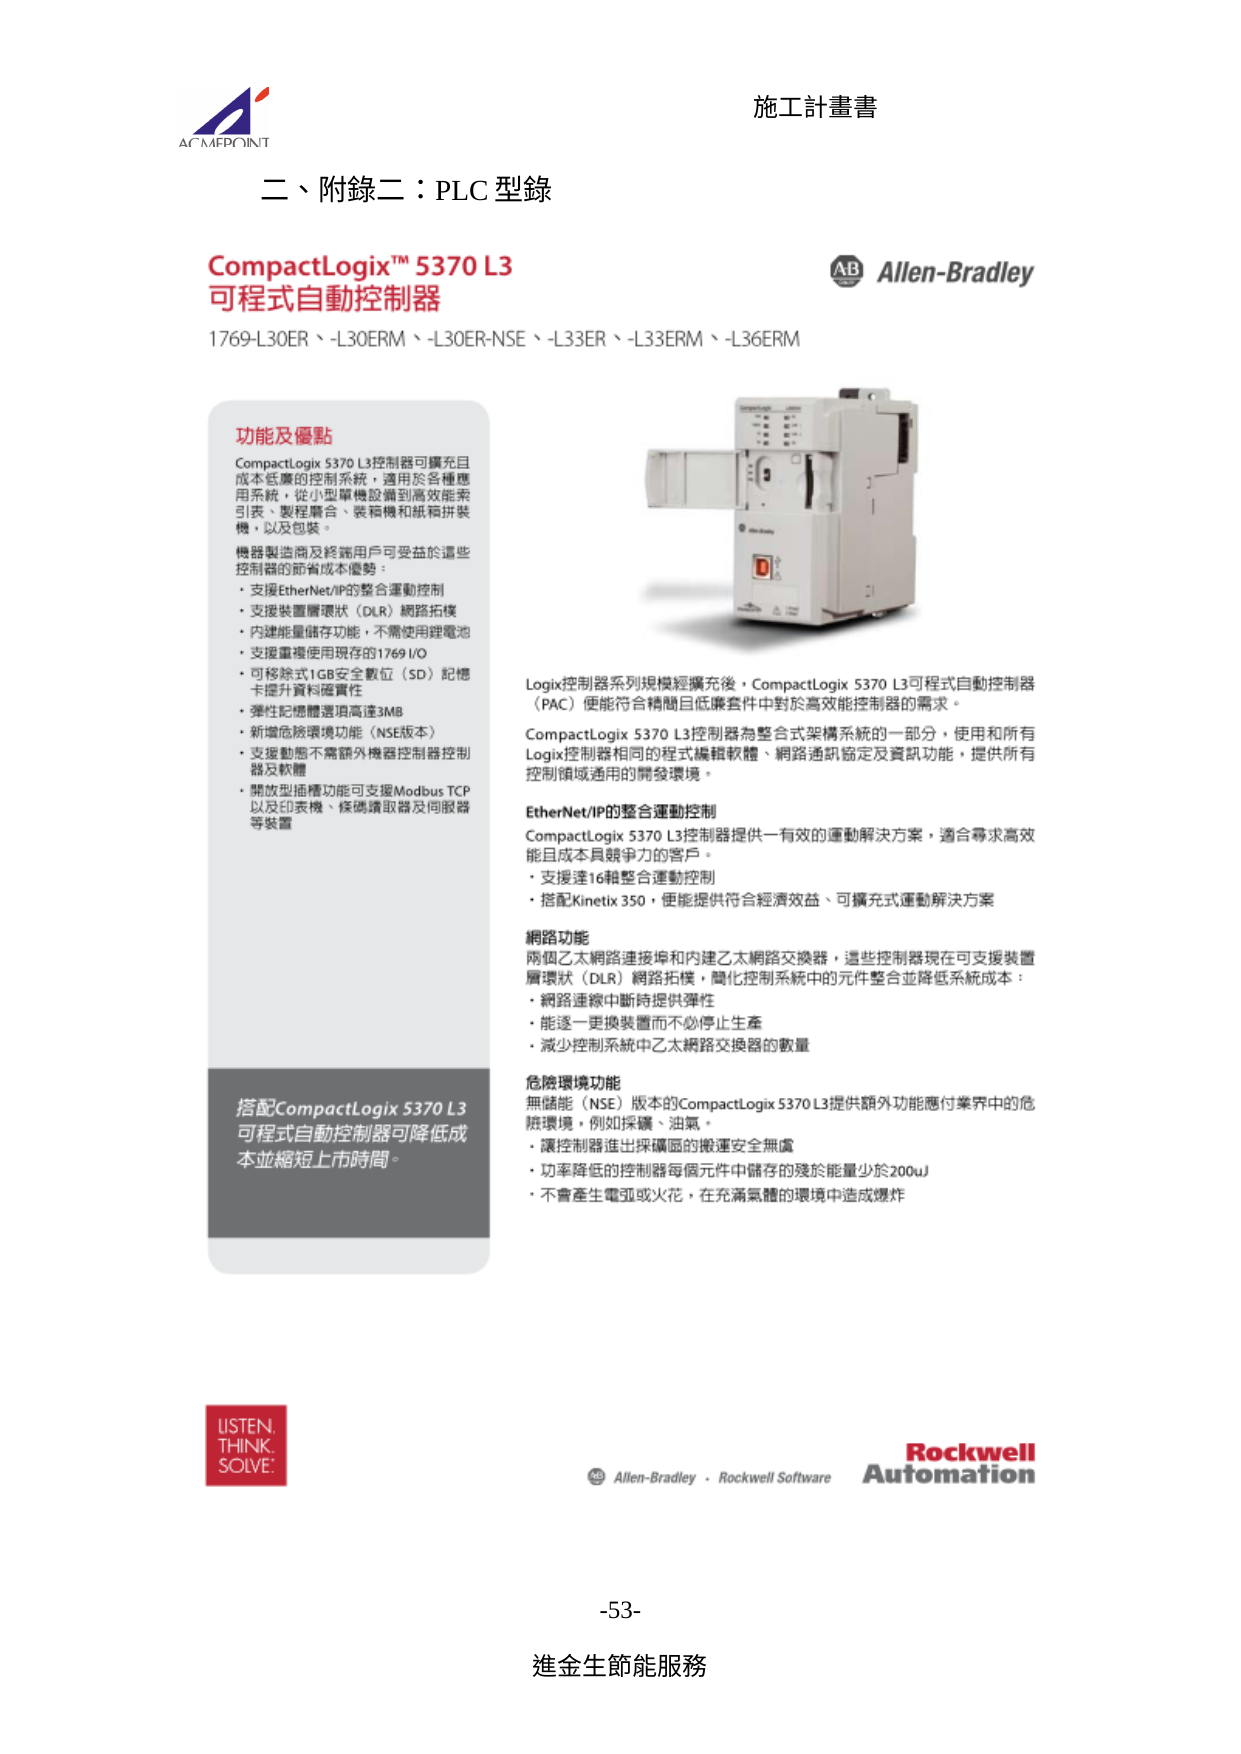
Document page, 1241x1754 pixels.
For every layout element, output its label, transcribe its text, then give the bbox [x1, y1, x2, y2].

picture [177, 226, 1063, 1507]
picture [177, 87, 269, 146]
text 二、附錄二：PLC型錄 [260, 160, 1063, 210]
